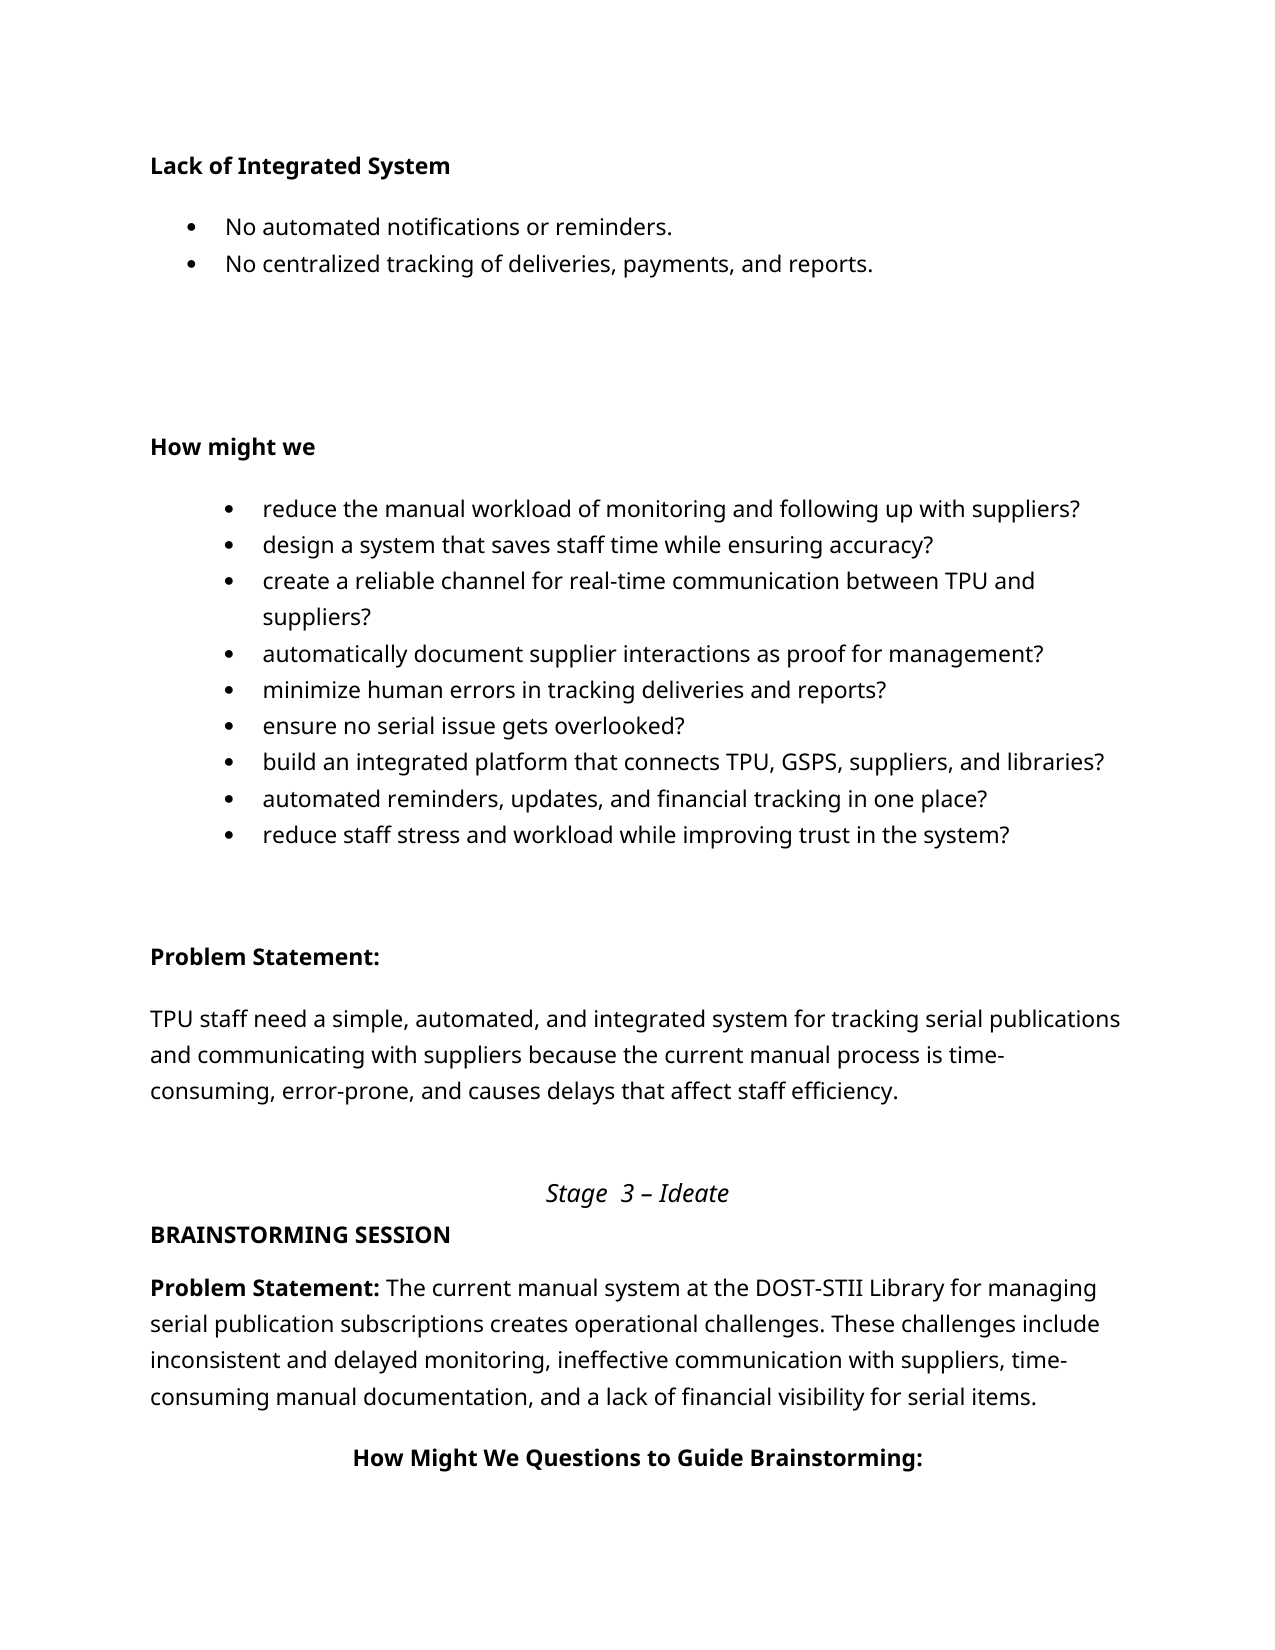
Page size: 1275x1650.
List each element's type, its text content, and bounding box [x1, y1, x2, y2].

list minimize human errors in tracking deliveries and reports? [225, 674, 1125, 705]
list automatically document supplier interactions as proof for management? [225, 637, 1125, 669]
list create a reliable channel for real-time communication between TPU and suppliers? [225, 565, 1125, 632]
text BRAINSTORMING SESSION [150, 1219, 1125, 1251]
subtitle Stage 3 – Ideate [150, 1136, 1125, 1210]
list build an integrated platform that connects TPU, GSPS, suppliers, and libraries? [225, 746, 1125, 777]
list reduce staff stress and workload while improving trust in the system? [225, 819, 1125, 850]
text Lack of Integrated System [150, 150, 1125, 181]
list No centralized tracking of deliveries, payments, and reports. [187, 247, 1125, 279]
text TPU staff need a simple, automated, and integrated system for tracking serial publications and communicating with suppliers because the current manual process is time-consuming, error-prone, and causes delays that affect staff efficiency. [150, 1002, 1125, 1106]
list ensure no serial issue gets overlooked? [225, 710, 1125, 741]
list reduce the manual workload of monitoring and following up with suppliers? [225, 492, 1125, 524]
list No automated notifications or reminders. [187, 211, 1125, 242]
text Problem Statement: The current manual system at the DOST-STII Library for managing serial publication subscriptions creates operational challenges. These challenges include inconsistent and delayed monitoring, ineffective communication with suppliers, time-consuming manual documentation, and a lack of financial visibility for serial items. [150, 1272, 1125, 1412]
text Problem Statement: [150, 941, 1125, 972]
list design a system that saves staff time while ensuring accuracy? [225, 529, 1125, 560]
list automated reminders, updates, and financial tracking in one place? [225, 782, 1125, 814]
text How might we [150, 431, 1125, 462]
text How Might We Questions to Guide Brainstorming: [150, 1442, 1125, 1473]
